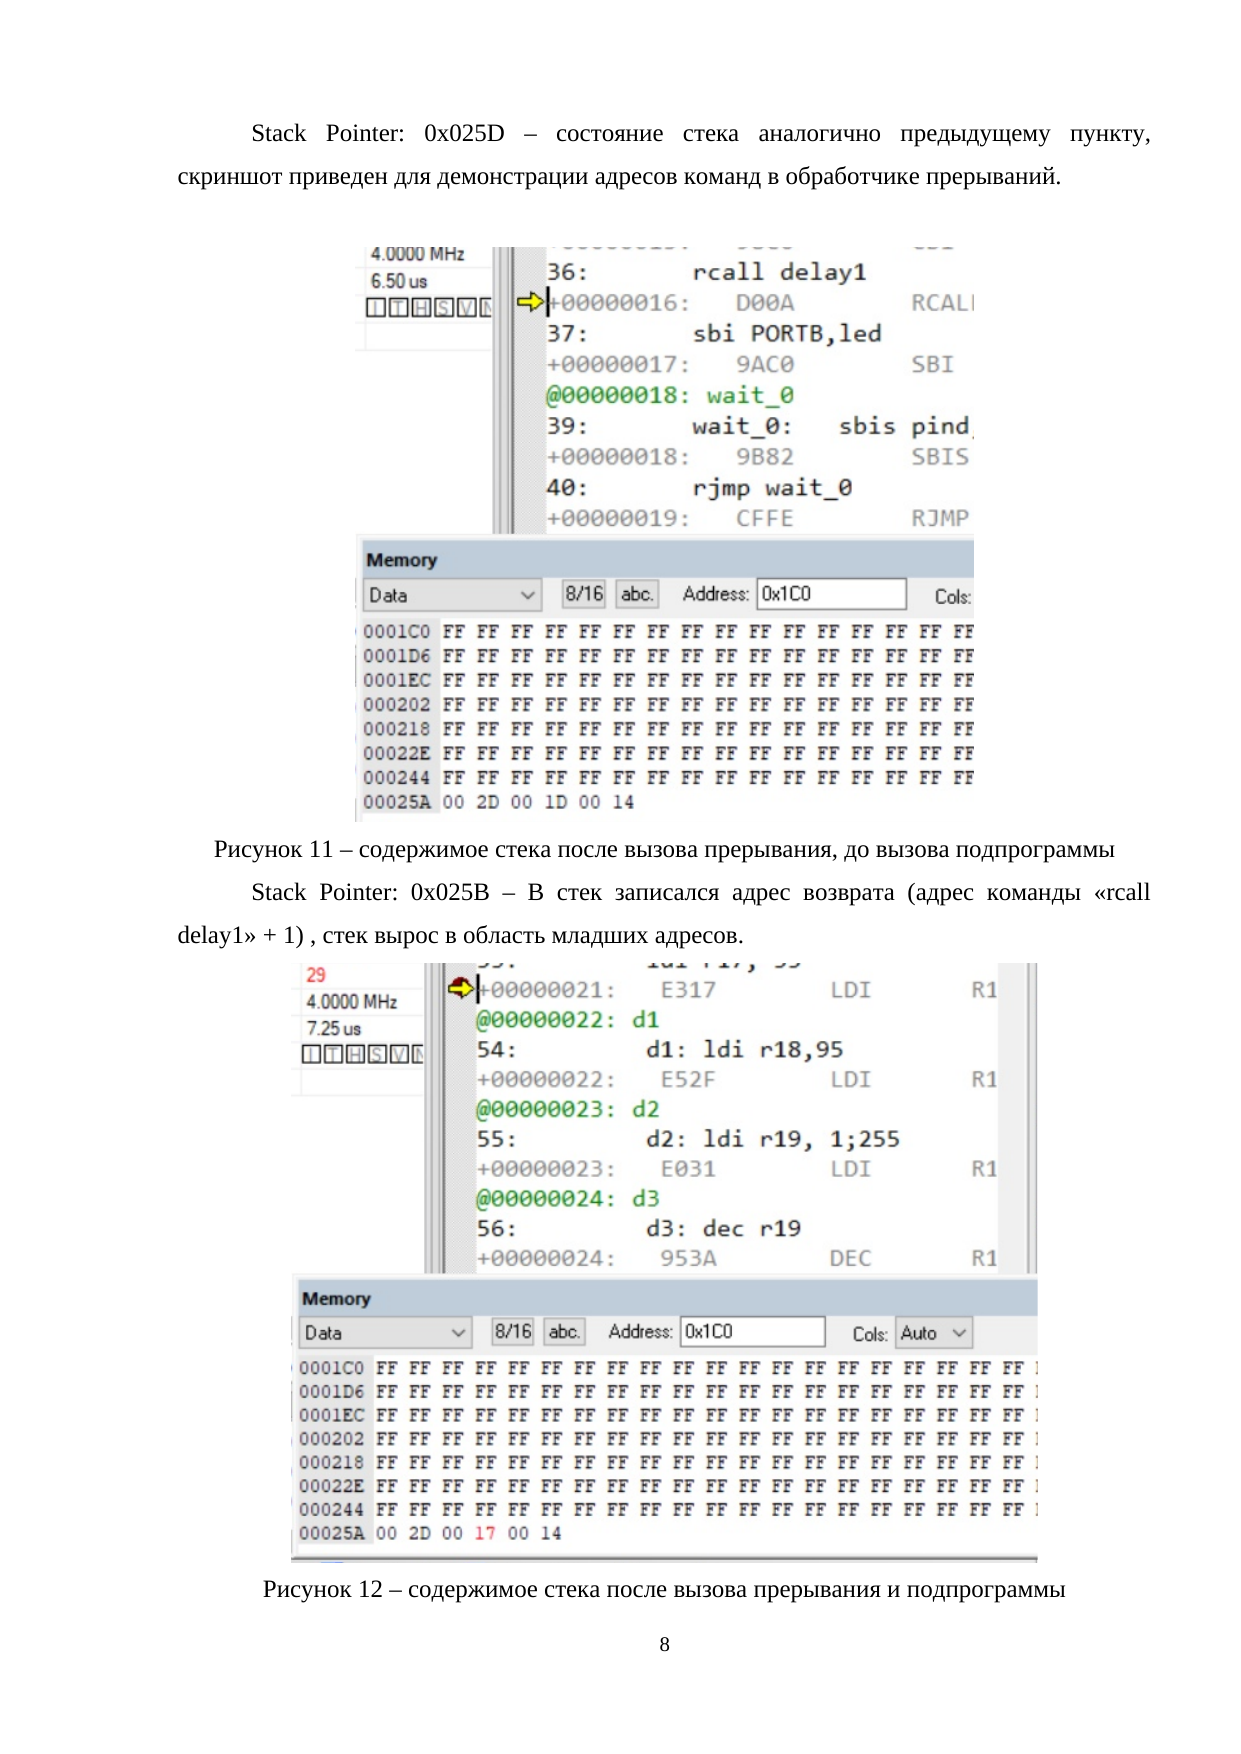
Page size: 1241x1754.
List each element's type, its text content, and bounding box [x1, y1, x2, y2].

text Stack Pointer: 0x025D – состояние стека аналогично предыдущему пункту, скриншот приведен для демонстрации адресов команд в обработчике прерываний. [177, 118, 1152, 190]
text Stack Pointer: 0x025B – В стек записался адрес возврата (адрес команды «rcall delay1» + 1) , стек вырос в область младших адресов. [177, 877, 1152, 949]
picture [291, 963, 1038, 1563]
text Рисунок 11 – содержимое стека после вызова прерывания, до вызова подпрограммы [177, 834, 1152, 863]
picture [355, 247, 974, 822]
text Рисунок 12 – содержимое стека после вызова прерывания и подпрограммы [177, 1574, 1152, 1603]
